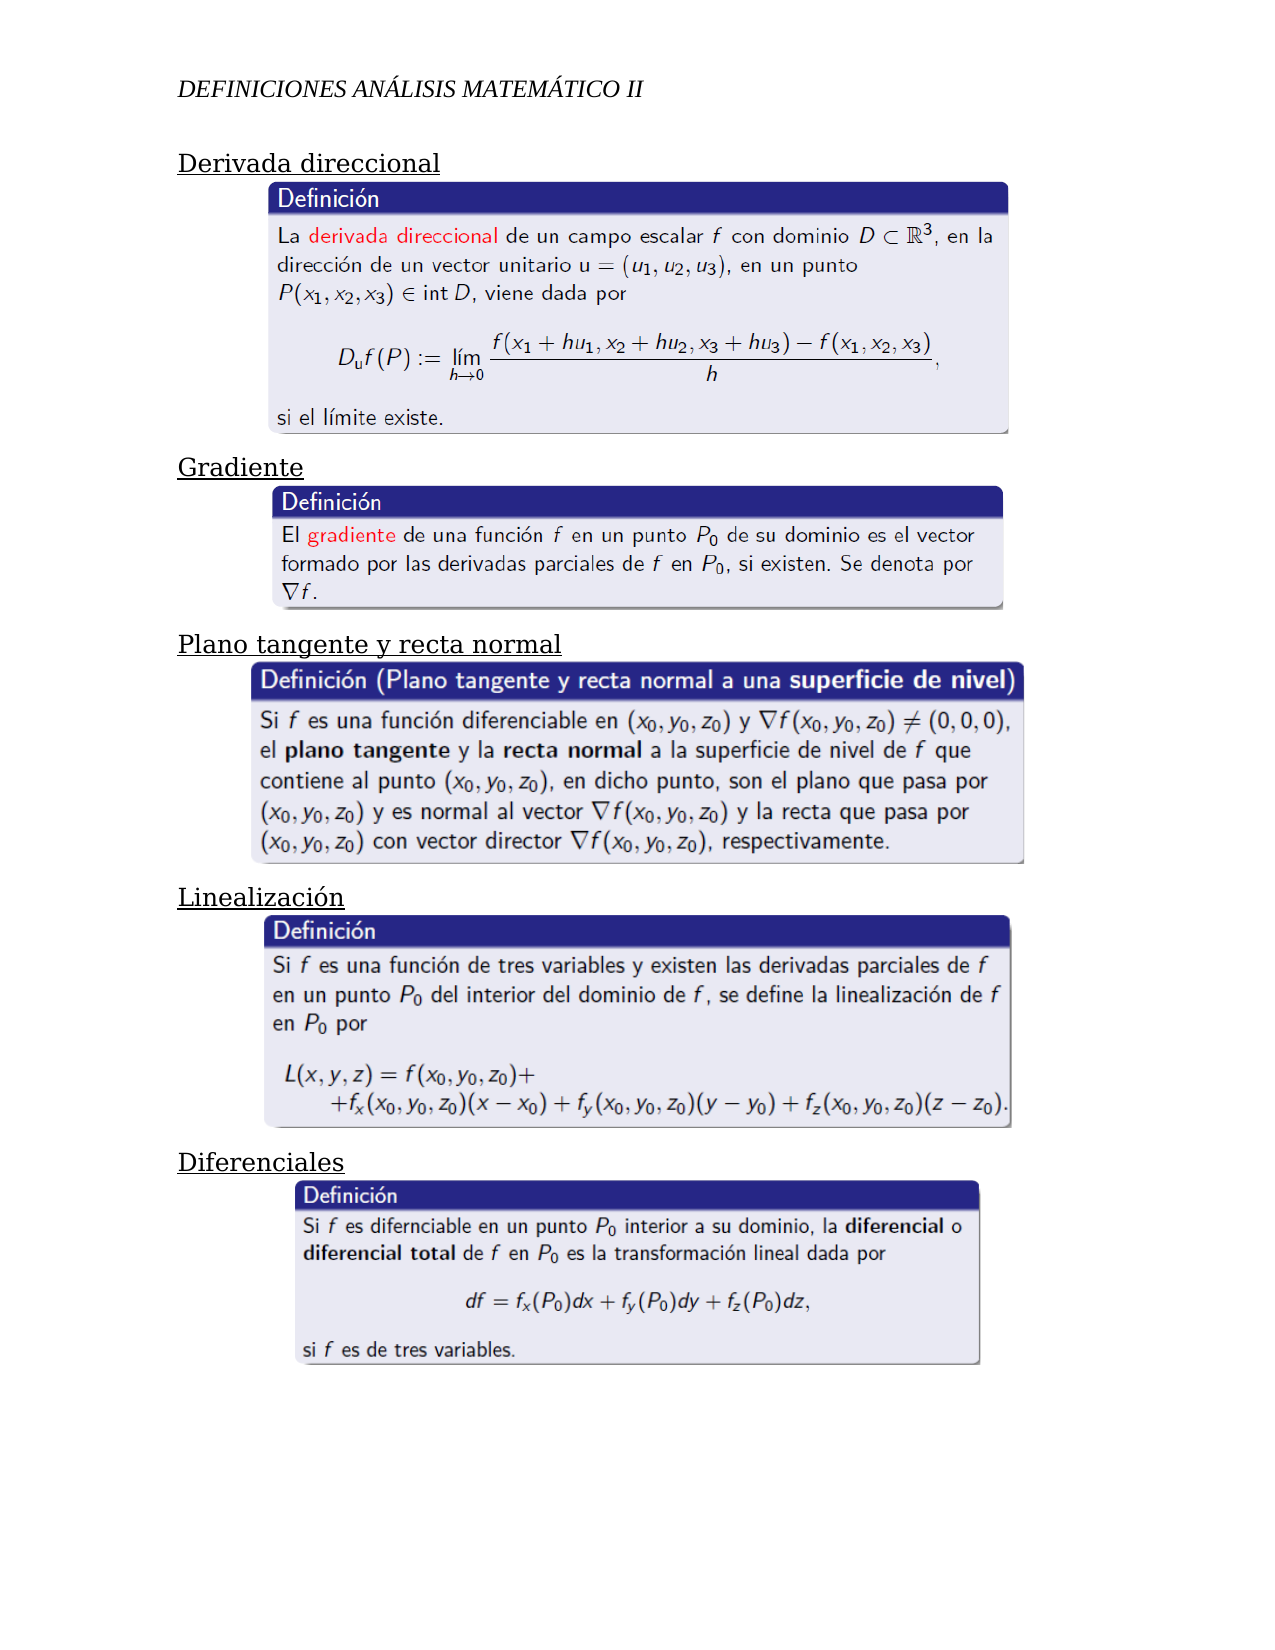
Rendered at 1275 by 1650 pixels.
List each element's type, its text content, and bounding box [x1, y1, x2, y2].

picture [263, 914, 1012, 1128]
picture [266, 180, 1009, 434]
picture [271, 484, 1004, 610]
subtitle Plano tangente y recta normal [177, 629, 1098, 659]
subtitle Gradiente [177, 452, 1098, 482]
picture [250, 661, 1025, 864]
subtitle Diferenciales [177, 1147, 1098, 1177]
subtitle Derivada direccional [177, 148, 1098, 178]
subtitle Linealización [177, 882, 1098, 912]
picture [294, 1179, 981, 1365]
